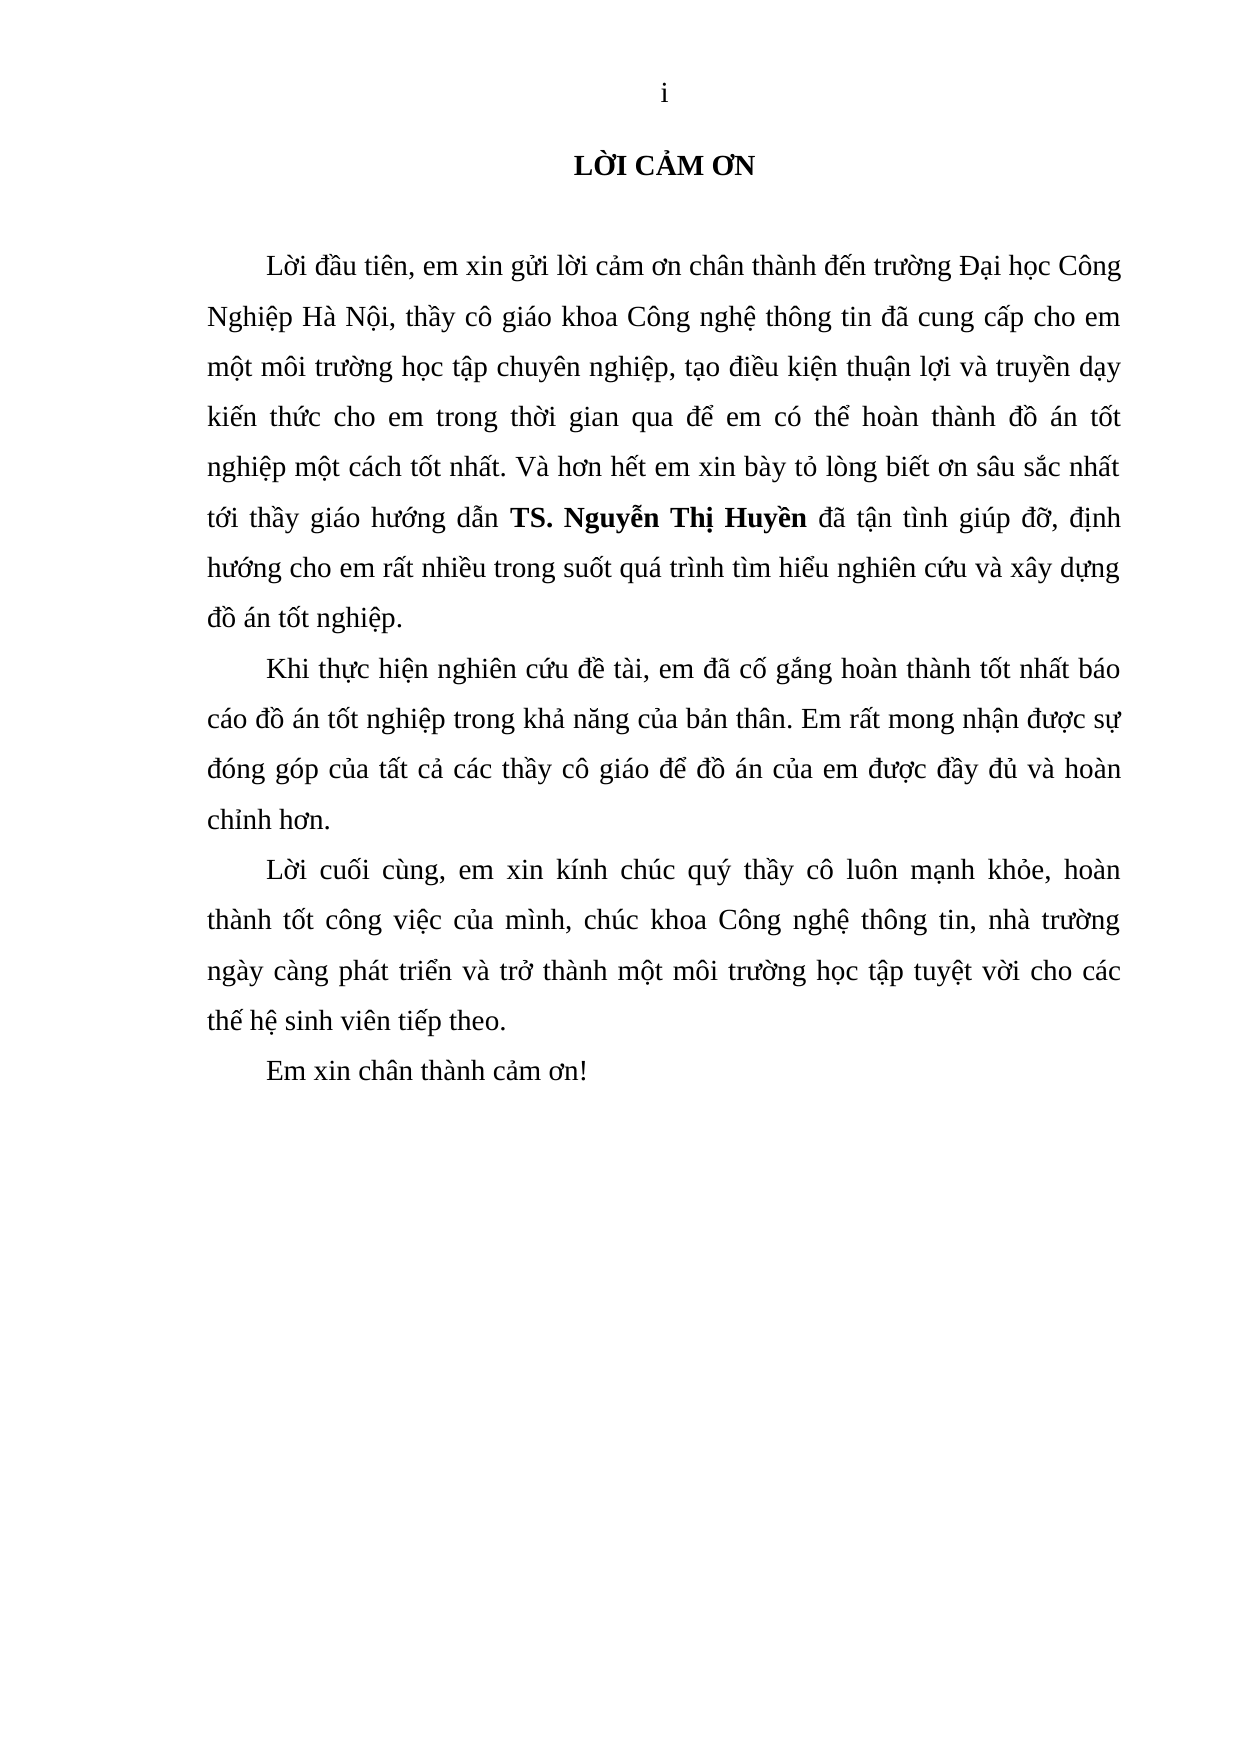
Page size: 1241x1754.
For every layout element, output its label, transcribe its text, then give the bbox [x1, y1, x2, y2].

text Lời đầu tiên, em xin gửi lời cảm ơn chân thành đến trường Đại học Công Nghiệp Hà Nội, thầy cô giáo khoa Công nghệ thông tin đã cung cấp cho em một môi trường học tập chuyên nghiệp, tạo điều kiện thuận lợi và truyền dạy kiến thức cho em trong thời gian qua để em có thể hoàn thành đồ án tốt nghiệp một cách tốt nhất. Và hơn hết em xin bày tỏ lòng biết ơn sâu sắc nhất tới thầy giáo hướng dẫn TS. Nguyễn Thị Huyền đã tận tình giúp đỡ, định hướng cho em rất nhiều trong suốt quá trình tìm hiểu nghiên cứu và xây dựng đồ án tốt nghiệp. [207, 248, 1122, 634]
text Lời cuối cùng, em xin kính chúc quý thầy cô luôn mạnh khỏe, hoàn thành tốt công việc của mình, chúc khoa Công nghệ thông tin, nhà trường ngày càng phát triển và trở thành một môi trường học tập tuyệt vời cho các thế hệ sinh viên tiếp theo. [207, 852, 1122, 1037]
subtitle LỜI CẢM ƠN [207, 148, 1122, 181]
text Khi thực hiện nghiên cứu đề tài, em đã cố gắng hoàn thành tốt nhất báo cáo đồ án tốt nghiệp trong khả năng của bản thân. Em rất mong nhận được sự đóng góp của tất cả các thầy cô giáo để đồ án của em được đầy đủ và hoàn chỉnh hơn. [207, 651, 1122, 835]
text Em xin chân thành cảm ơn! [207, 1053, 1122, 1087]
